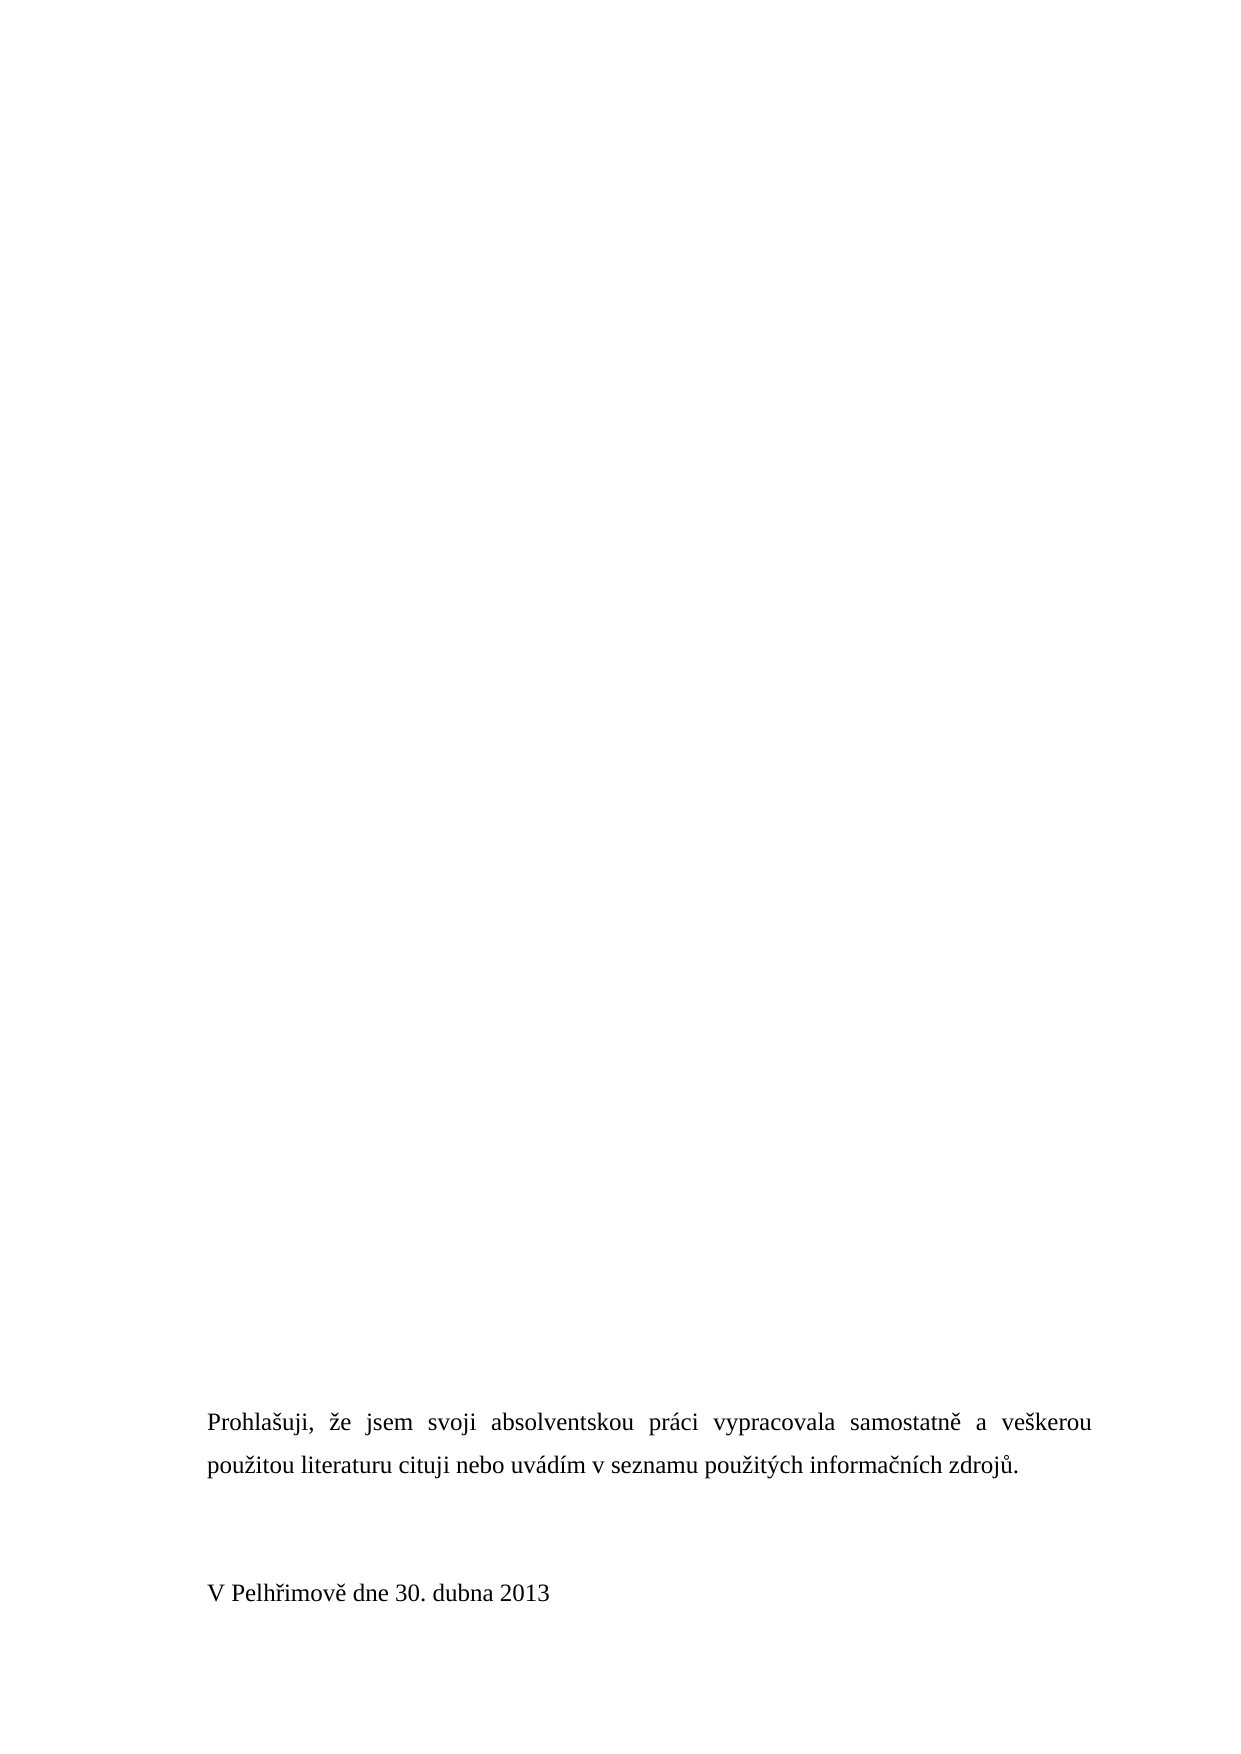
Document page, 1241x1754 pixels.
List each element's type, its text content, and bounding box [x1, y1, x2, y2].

text V Pelhřimově dne 30. dubna 2013 [207, 1578, 1092, 1607]
text Prohlašuji, že jsem svoji absolventskou práci vypracovala samostatně a veškerou použitou literaturu cituji nebo uvádím v seznamu použitých informačních zdrojů. [207, 1407, 1092, 1479]
